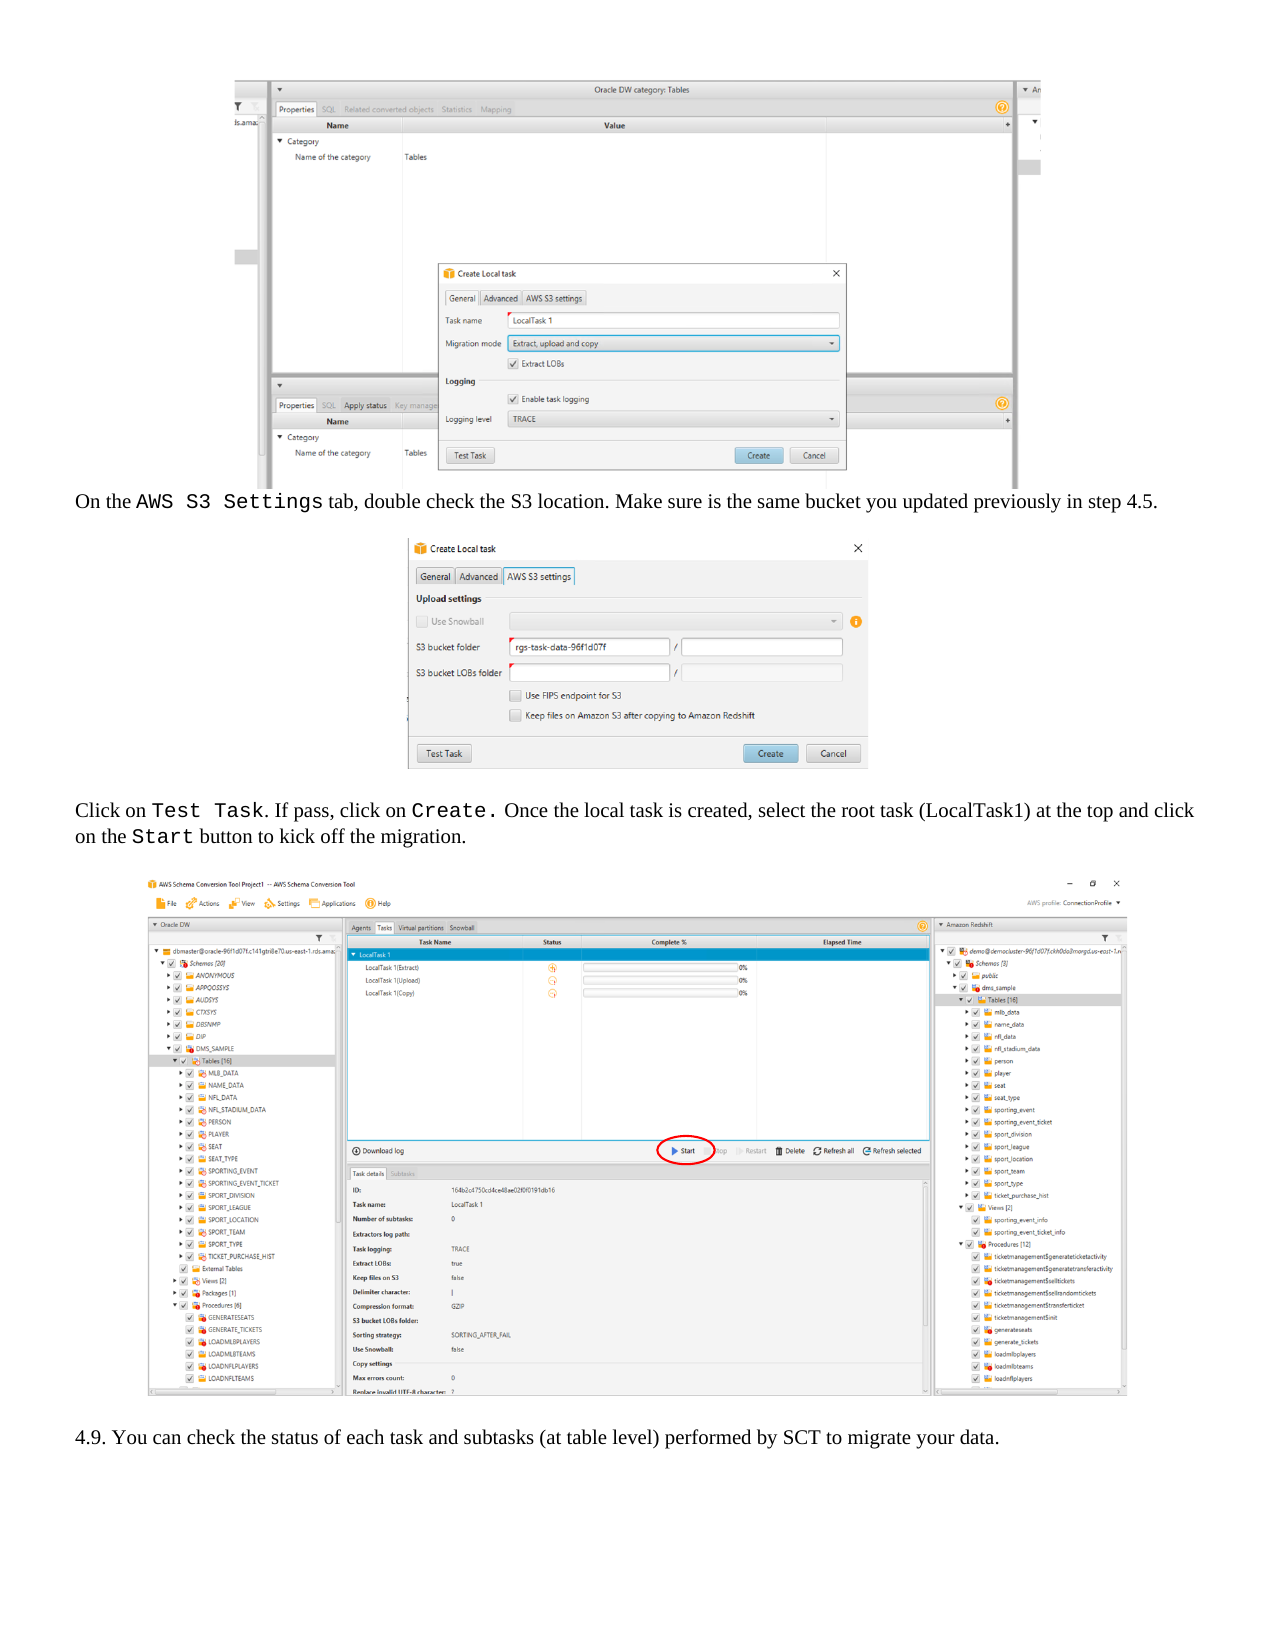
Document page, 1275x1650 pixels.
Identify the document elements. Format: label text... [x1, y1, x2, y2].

text On the AWS S3 Settings tab, double check the S3 location. Make sure is the same bucket you updated previously in step 4.5. [75, 488, 1200, 514]
picture [406, 538, 869, 769]
text 4.9. You can check the status of each task and subtasks (at table level) performed by SCT to migrate your data. [75, 1425, 1200, 1449]
picture [234, 75, 1041, 489]
text Click on Test Task. If pass, click on Create. Once the local task is created, select the root task (LocalTask1) at the top and click on the Start button to kick off the migration. [75, 798, 1200, 850]
picture [147, 878, 1128, 1396]
